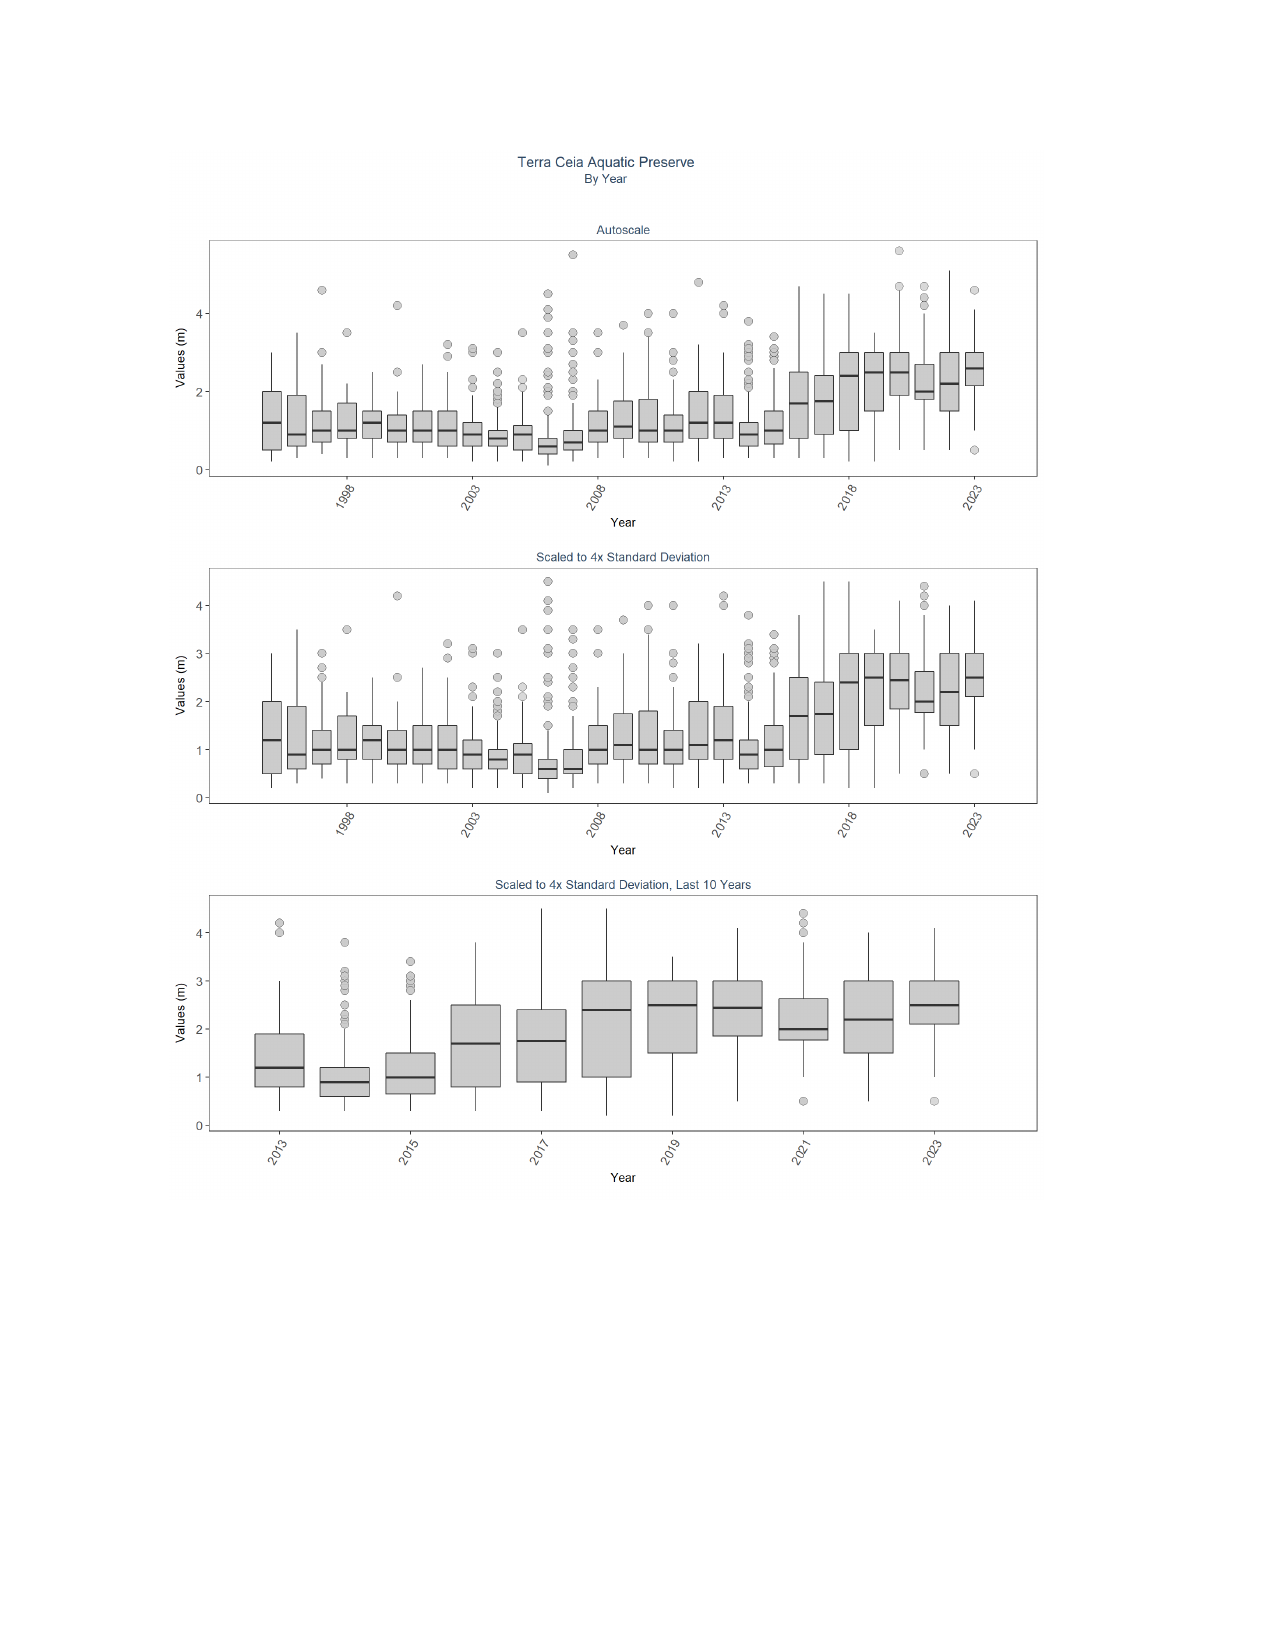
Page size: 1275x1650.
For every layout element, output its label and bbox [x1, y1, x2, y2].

picture [168, 150, 1044, 1200]
